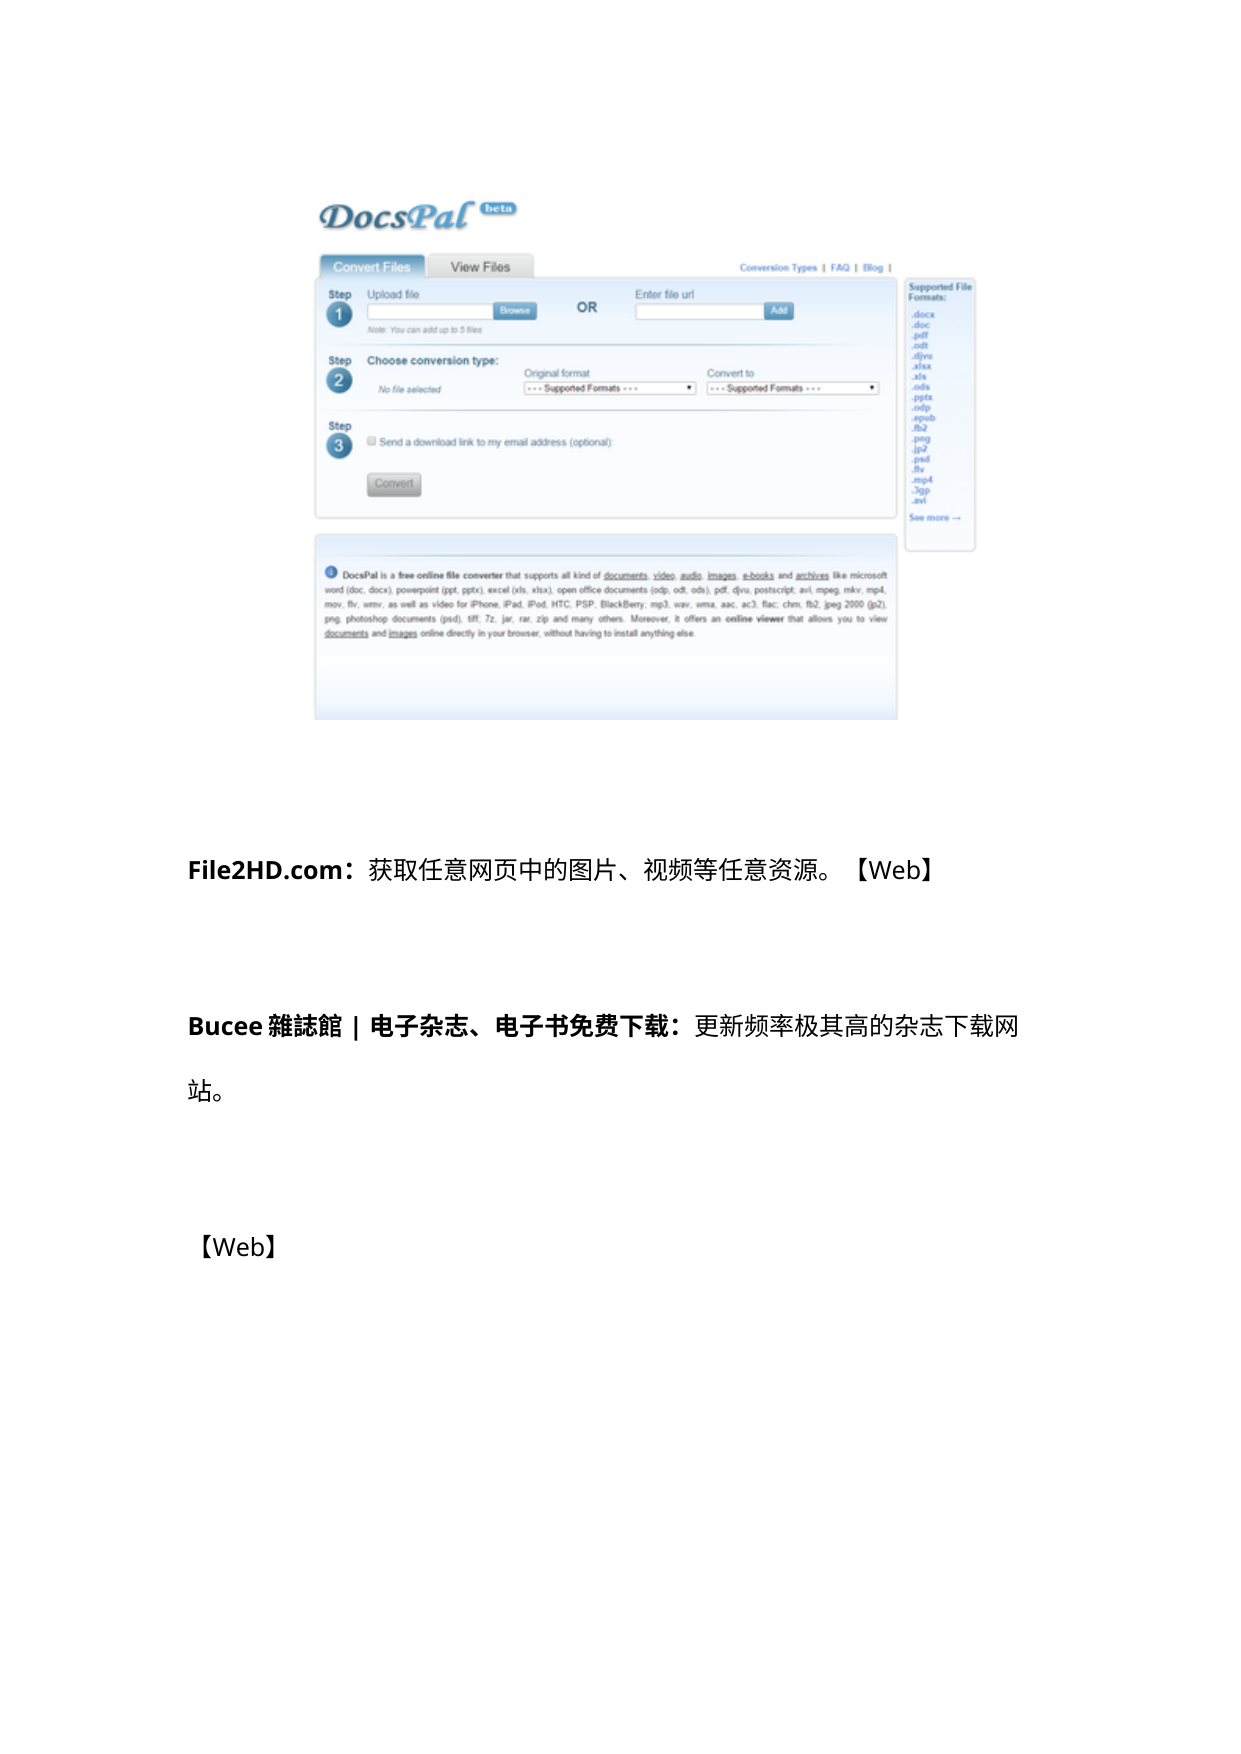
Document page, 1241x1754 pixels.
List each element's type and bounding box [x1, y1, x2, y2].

picture [187, 192, 1061, 720]
table_header [186, 162, 1061, 1304]
